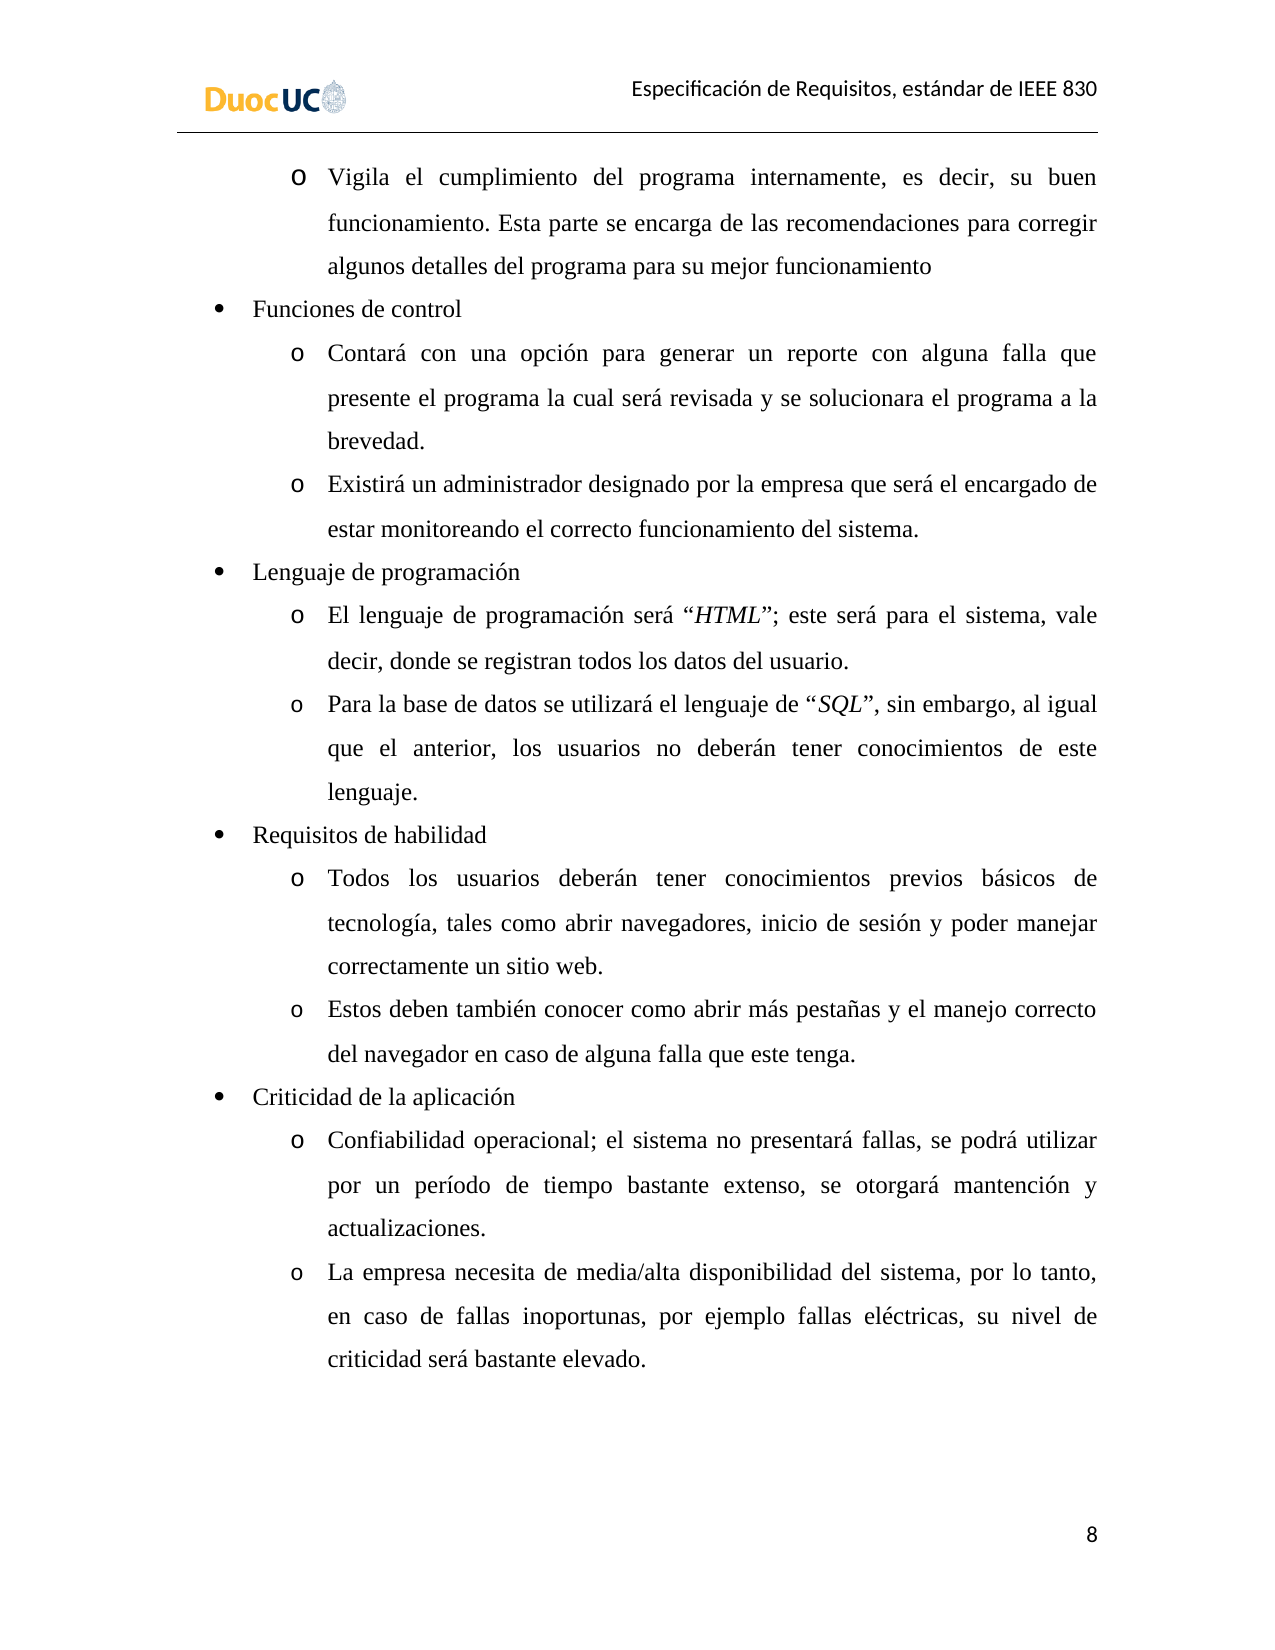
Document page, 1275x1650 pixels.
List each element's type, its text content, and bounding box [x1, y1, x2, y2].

list Estos deben también conocer como abrir más pestañas y el manejo correcto del navegador en caso de alguna falla que este tenga. [290, 994, 1098, 1068]
picture [198, 76, 351, 116]
list Confiabilidad operacional; el sistema no presentará fallas, se podrá utilizar por un período de tiempo bastante extenso, se otorgará mantención y actualizaciones. [290, 1125, 1098, 1242]
list Todos los usuarios deberán tener conocimientos previos básicos de tecnología, tales como abrir navegadores, inicio de sesión y poder manejar correctamente un sitio web. [290, 863, 1098, 980]
list Para la base de datos se utilizará el lenguaje de “SQL”, sin embargo, al igual que el anterior, los usuarios no deberán tener conocimientos de este lenguaje. [290, 689, 1098, 805]
list Requisitos de habilidad [215, 820, 1098, 848]
list Funciones de control [215, 294, 1098, 323]
list Lenguaje de programación [215, 557, 1098, 586]
list Criticidad de la aplicación [215, 1082, 1098, 1111]
list Contará con una opción para generar un reporte con alguna falla que presente el programa la cual será revisada y se solucionara el programa a la brevedad. [290, 338, 1098, 455]
list Vigila el cumplimiento del programa internamente, es decir, su buen funcionamiento. Esta parte se encarga de las recomendaciones para corregir algunos detalles del programa para su mejor funcionamiento [290, 161, 1098, 280]
list El lenguaje de programación será “HTML”; este será para el sistema, vale decir, donde se registran todos los datos del usuario. [290, 601, 1098, 674]
list Existirá un administrador designado por la empresa que será el encargado de estar monitoreando el correcto funcionamiento del sistema. [290, 469, 1098, 543]
list La empresa necesita de media/alta disponibilidad del sistema, por lo tanto, en caso de fallas inoportunas, por ejemplo fallas eléctricas, su nivel de criticidad será bastante elevado. [290, 1257, 1098, 1373]
